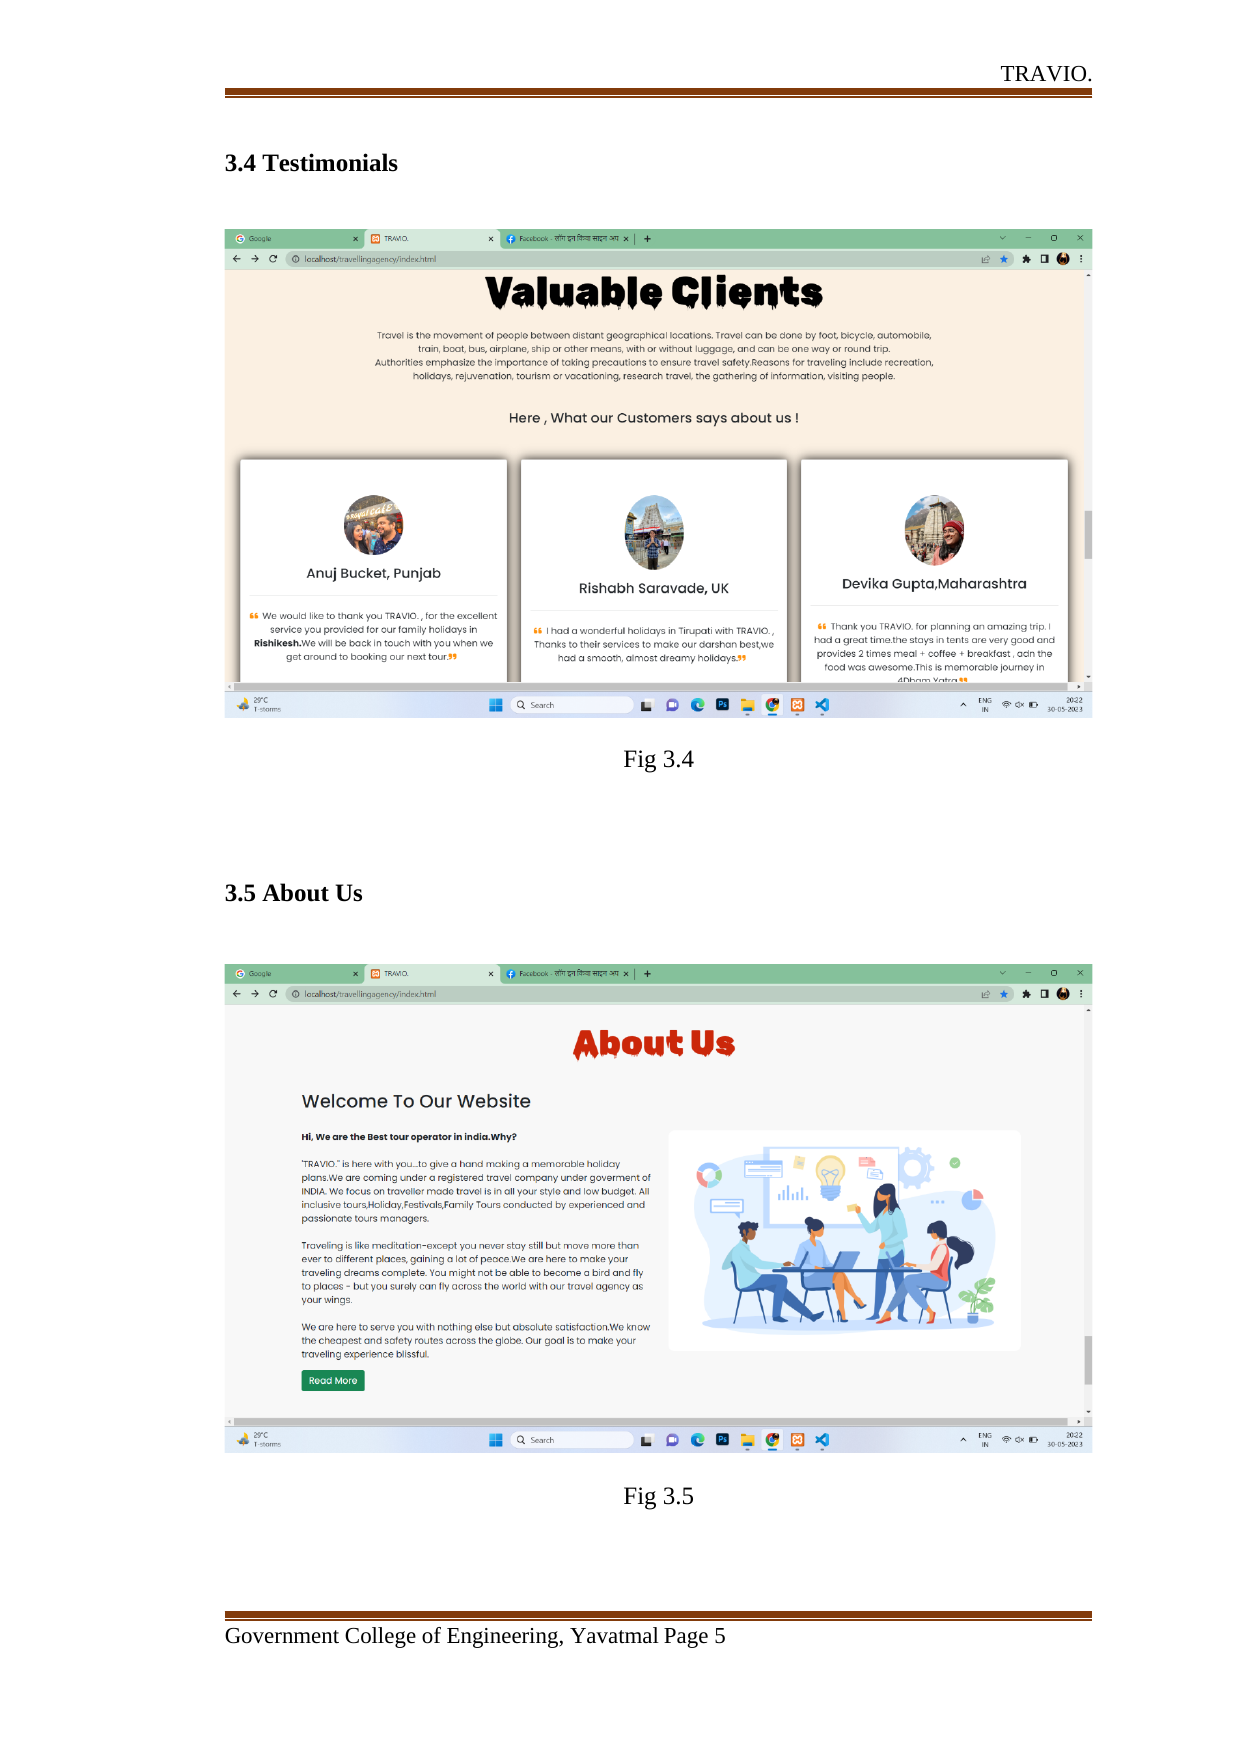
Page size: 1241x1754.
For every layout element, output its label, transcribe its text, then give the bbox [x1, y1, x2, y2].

picture [224, 964, 1093, 1453]
text Fig 3.5 [224, 1481, 1092, 1510]
text 3.5 About Us [224, 878, 1092, 907]
text Fig 3.4 [224, 744, 1092, 772]
picture [224, 229, 1093, 718]
text 3.4 Testimonials [224, 148, 1092, 176]
